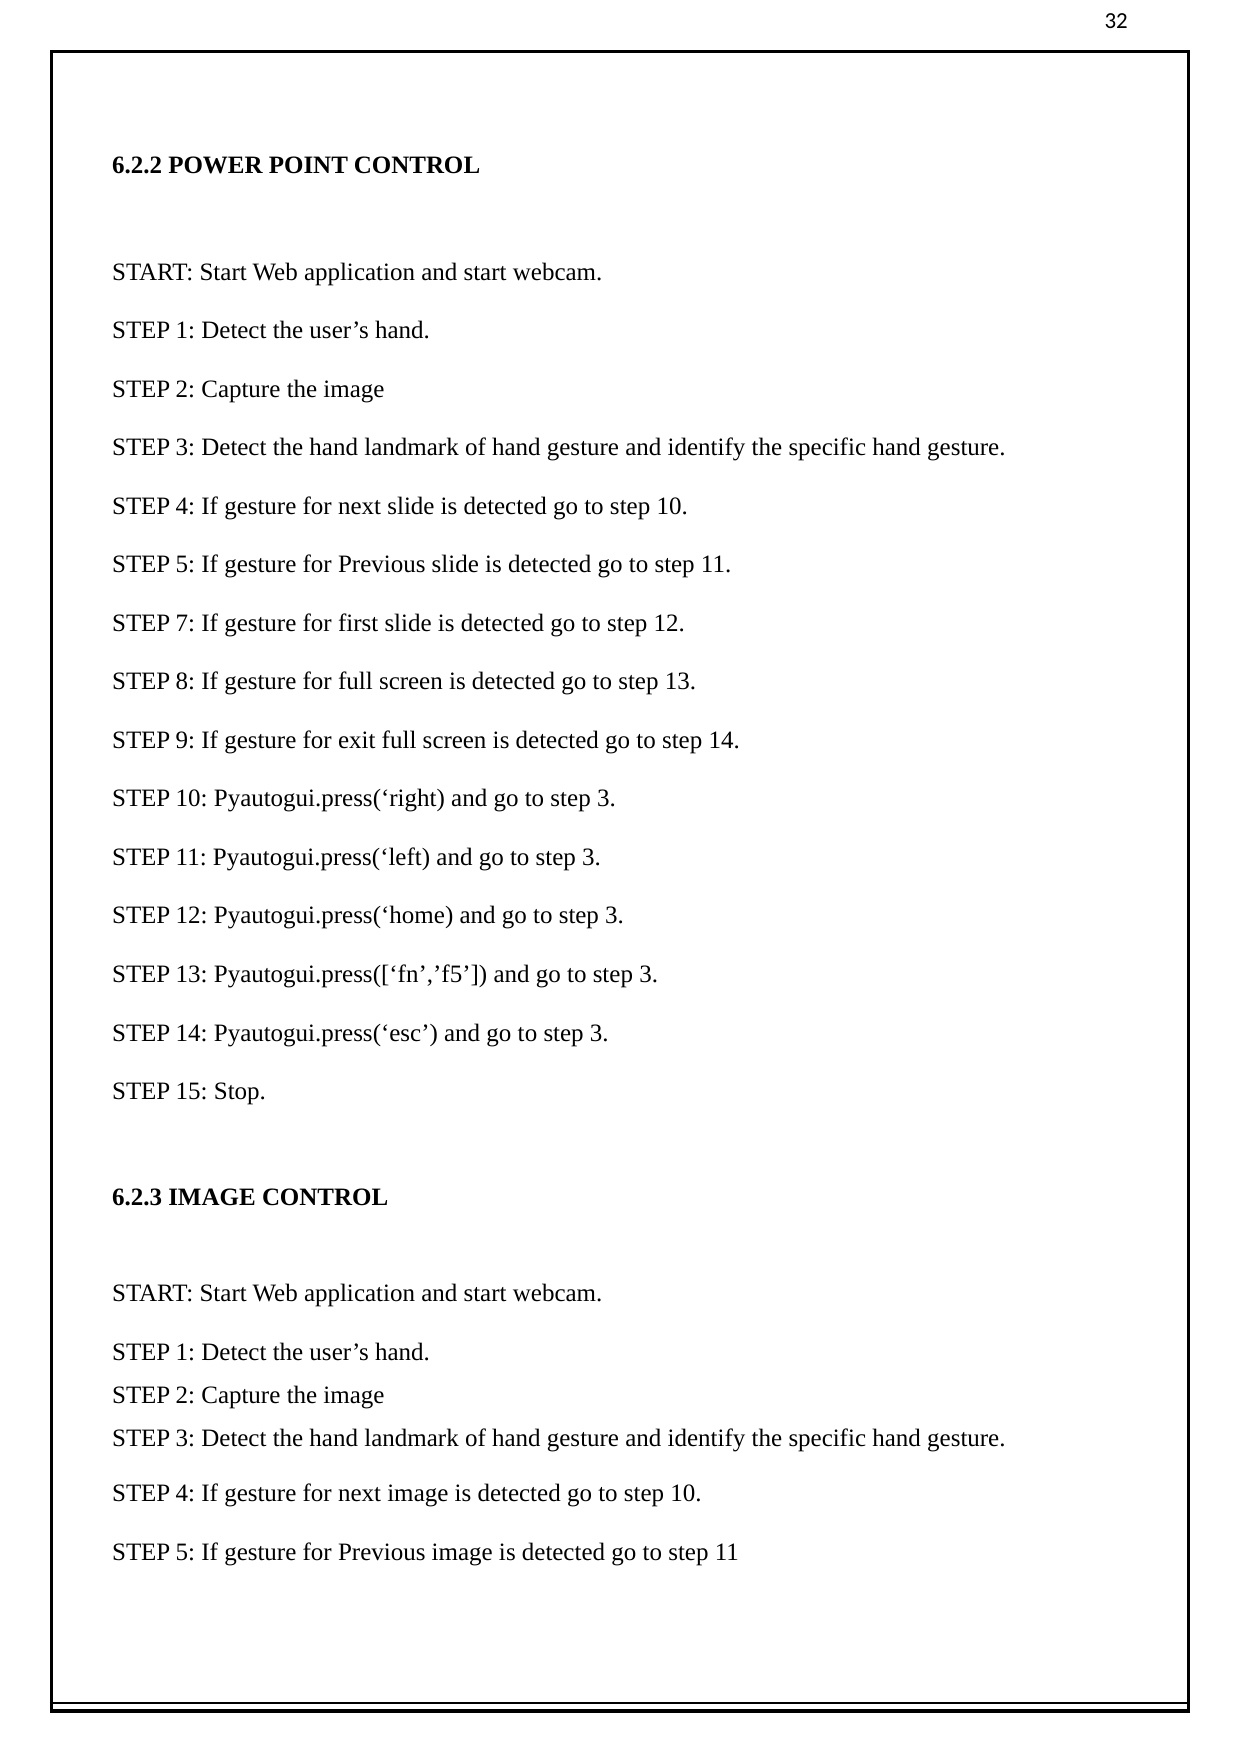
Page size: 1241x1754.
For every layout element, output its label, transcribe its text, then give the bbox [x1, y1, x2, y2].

text STEP 15: Stop. [112, 1076, 1120, 1105]
text START: Start Web application and start webcam. [112, 257, 1120, 285]
text STEP 1: Detect the user’s hand. [112, 315, 1120, 344]
text 6.2.3 IMAGE CONTROL [112, 1182, 1120, 1211]
text STEP 4: If gesture for next slide is detected go to step 10. [112, 491, 1120, 519]
text STEP 14: Pyautogui.press(‘esc’) and go to step 3. [112, 1018, 1120, 1046]
text STEP 2: Capture the image [112, 374, 1120, 402]
text START: Start Web application and start webcam. [112, 1278, 1120, 1307]
text STEP 3: Detect the hand landmark of hand gesture and identify the specific hand gesture. [112, 432, 1120, 461]
text 6.2.2 POWER POINT CONTROL [112, 150, 1120, 179]
text STEP 13: Pyautogui.press([‘fn’,’f5’]) and go to step 3. [112, 959, 1120, 988]
text STEP 2: Capture the image [112, 1380, 488, 1408]
text STEP 4: If gesture for next image is detected go to step 10. [112, 1478, 1120, 1507]
text STEP 3: Detect the hand landmark of hand gesture and identify the specific hand gesture. [112, 1423, 1120, 1452]
text STEP 10: Pyautogui.press(‘right) and go to step 3. [112, 783, 1120, 812]
text STEP 5: If gesture for Previous slide is detected go to step 11. [112, 549, 1120, 578]
text STEP 5: If gesture for Previous image is detected go to step 11 [112, 1537, 1120, 1566]
text STEP 11: Pyautogui.press(‘left) and go to step 3. [112, 842, 1120, 871]
text STEP 8: If gesture for full screen is detected go to step 13. [112, 666, 1120, 695]
text STEP 9: If gesture for exit full screen is detected go to step 14. [112, 725, 1120, 754]
text STEP 7: If gesture for first slide is detected go to step 12. [112, 608, 1120, 637]
text STEP 12: Pyautogui.press(‘home) and go to step 3. [112, 901, 1120, 929]
text STEP 1: Detect the user’s hand. [112, 1337, 488, 1365]
